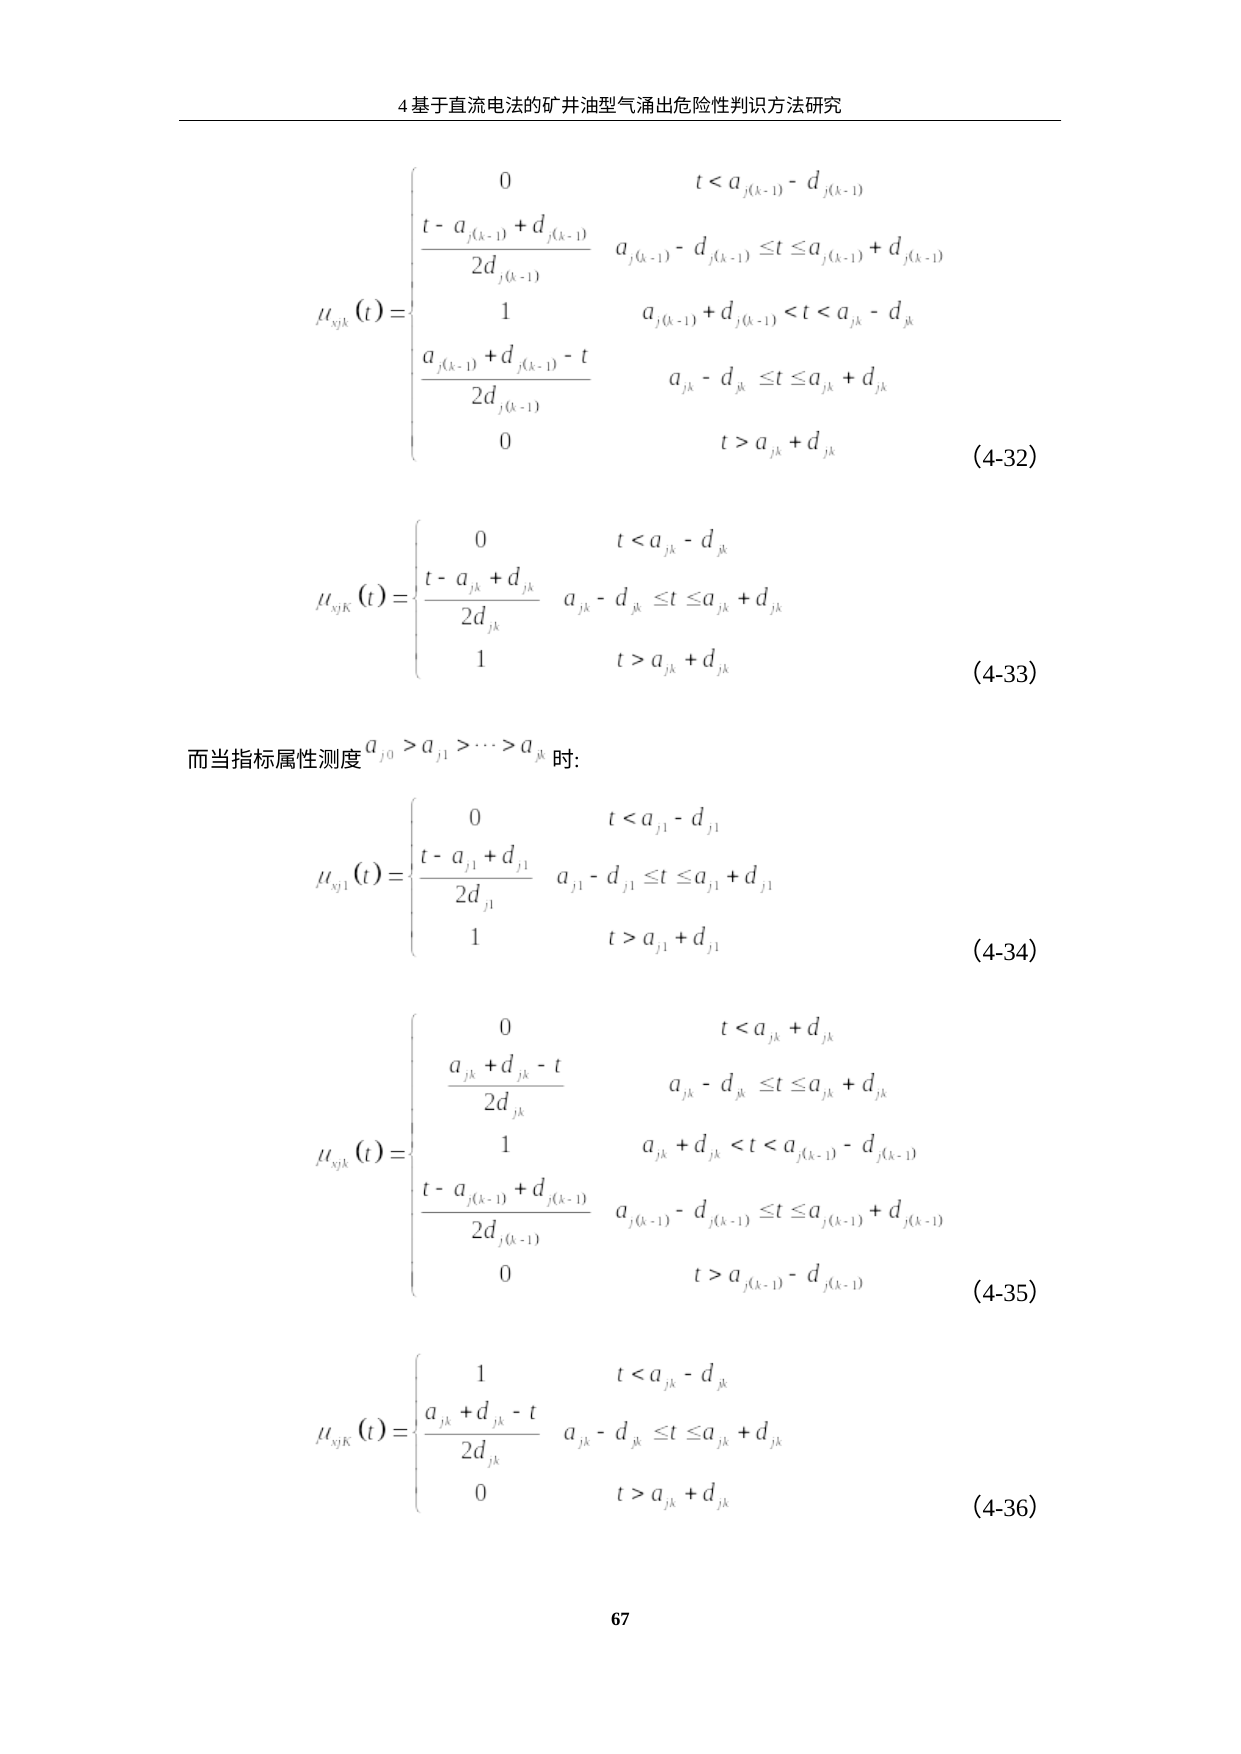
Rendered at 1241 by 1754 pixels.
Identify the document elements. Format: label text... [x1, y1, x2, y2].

text 而当指标属性测度时: [187, 718, 1053, 783]
